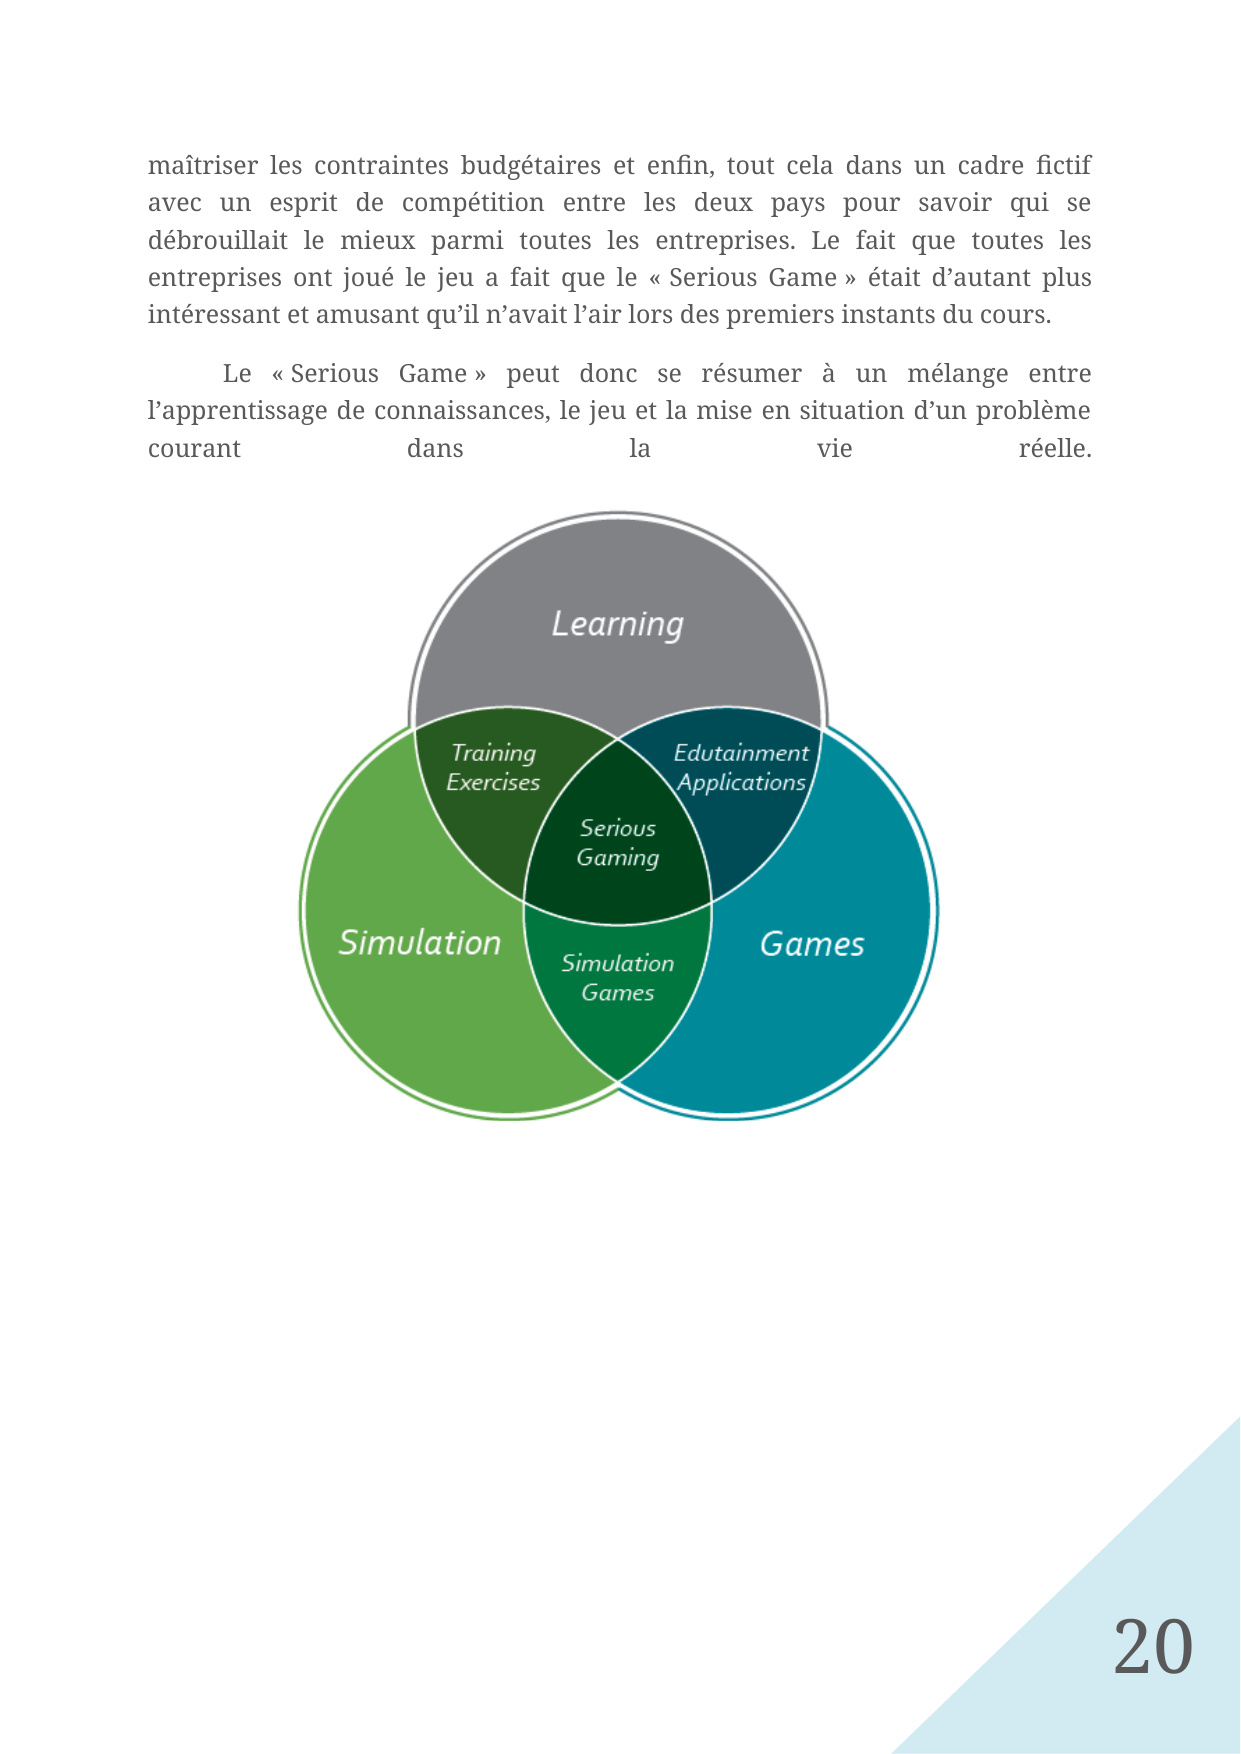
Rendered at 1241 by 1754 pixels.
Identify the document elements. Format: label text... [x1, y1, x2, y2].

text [148, 148, 1093, 331]
picture [147, 467, 1092, 1121]
